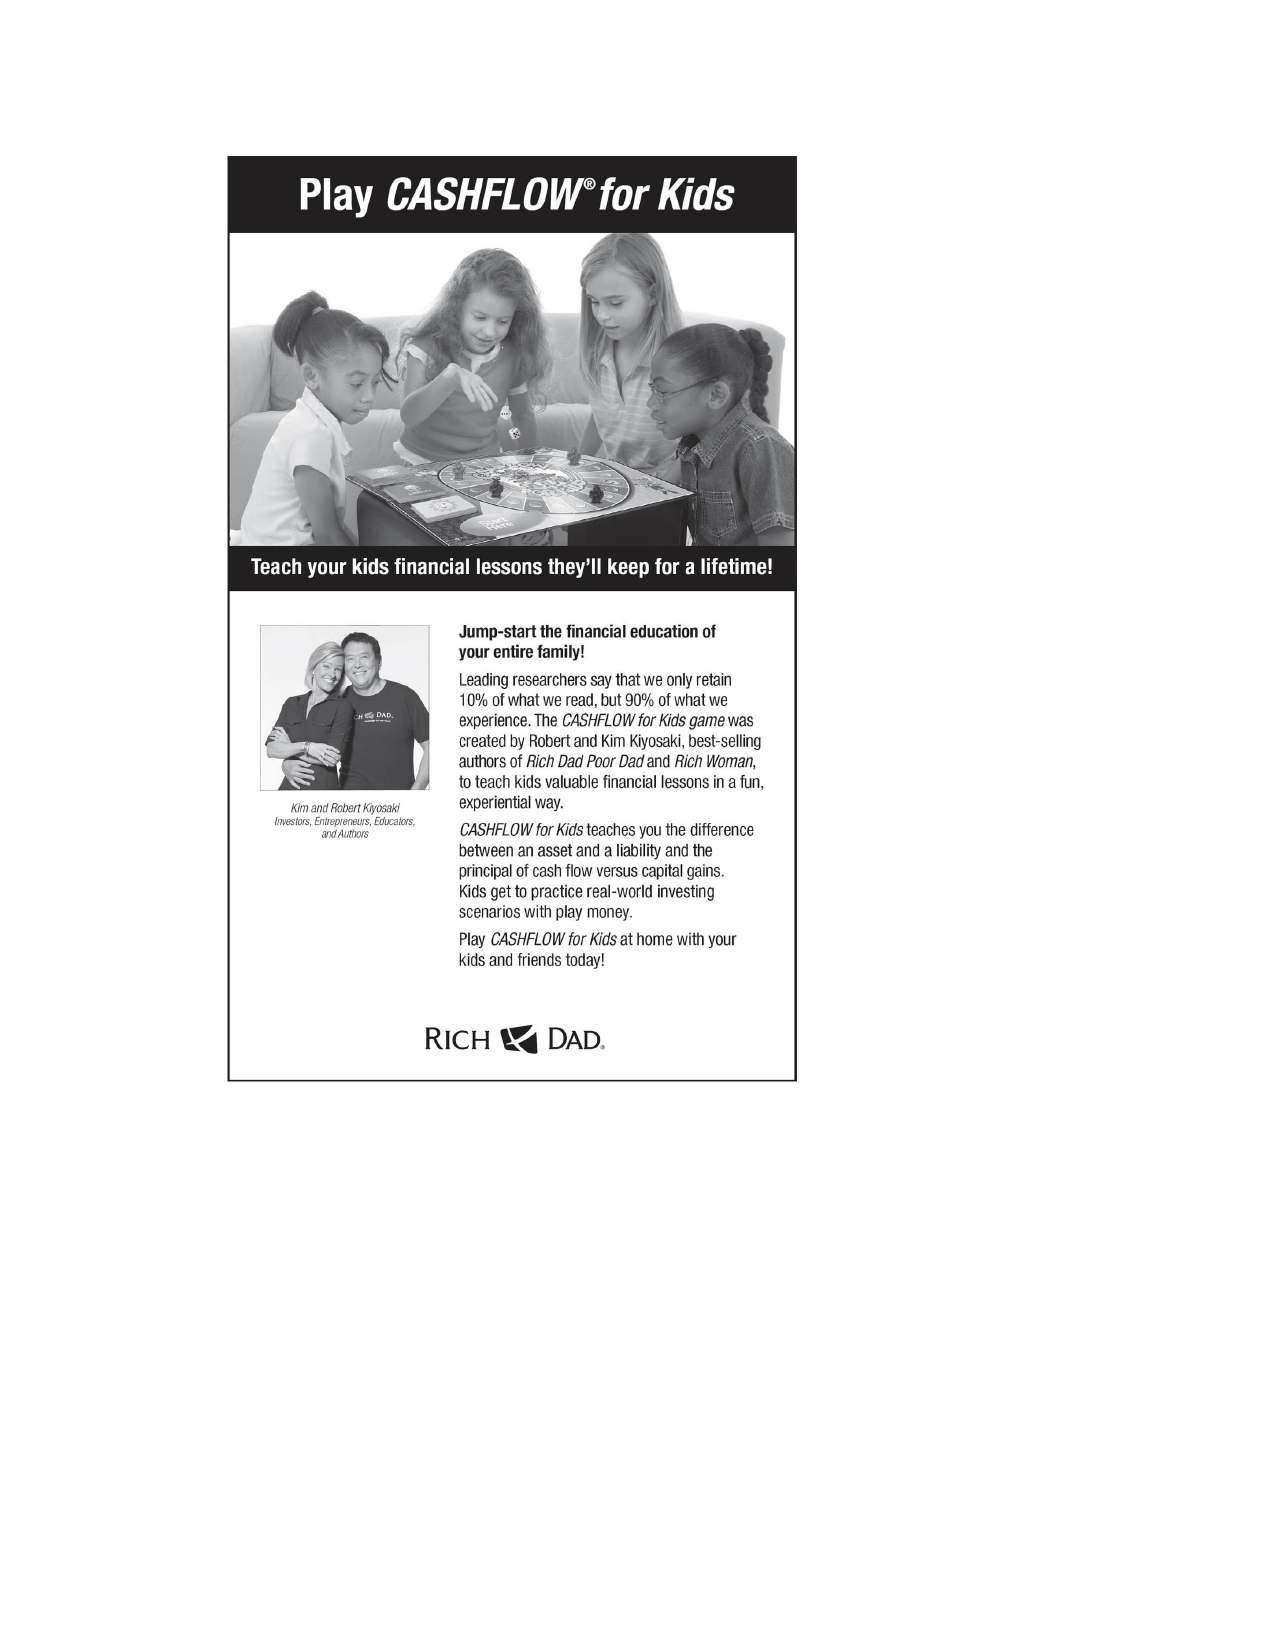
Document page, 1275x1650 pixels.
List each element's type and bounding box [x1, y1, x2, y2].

picture [223, 150, 800, 1088]
